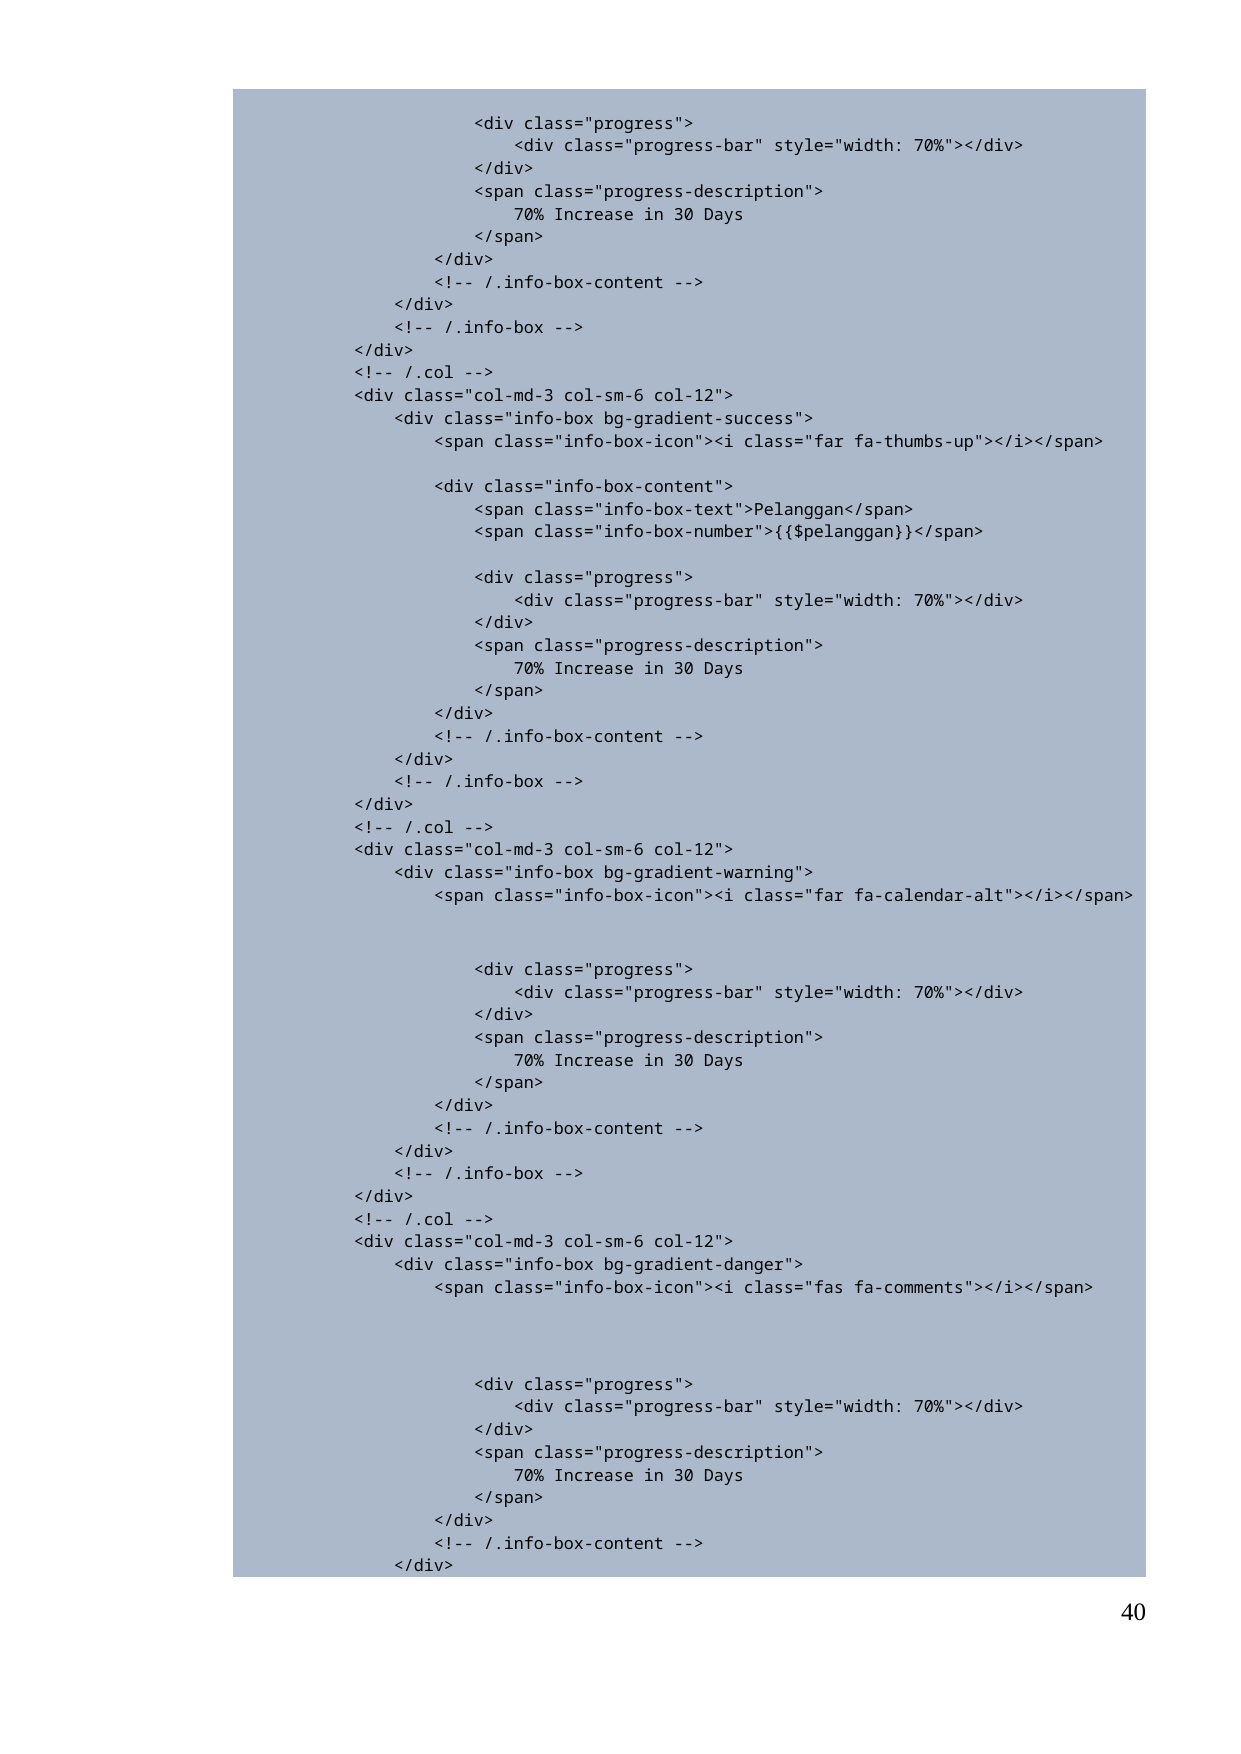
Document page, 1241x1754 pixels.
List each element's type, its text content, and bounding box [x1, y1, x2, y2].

text <span class="progress-description"> [233, 1026, 1146, 1048]
text </span> [233, 1071, 1146, 1094]
text <span class="info-box-icon"><i class="fas fa-comments"></i></span> [233, 1276, 1146, 1298]
text <div class="progress-bar" style="width: 70%"></div> [233, 134, 1146, 157]
text <div class="progress-bar" style="width: 70%"></div> [233, 980, 1146, 1003]
text <!-- /.info-box-content --> [233, 270, 1146, 293]
text <div class="progress"> [233, 1372, 1146, 1395]
text <span class="progress-description"> [233, 1441, 1146, 1463]
text <div class="progress-bar" style="width: 70%"></div> [233, 588, 1146, 611]
text </span> [233, 225, 1146, 248]
text <div class="info-box bg-gradient-warning"> [233, 861, 1146, 883]
text 70% Increase in 30 Days [233, 656, 1146, 679]
text 70% Increase in 30 Days [233, 1048, 1146, 1071]
text <span class="info-box-icon"><i class="far fa-calendar-alt"></i></span> [233, 883, 1146, 906]
text <div class="col-md-3 col-sm-6 col-12"> [233, 838, 1146, 861]
text <div class="col-md-3 col-sm-6 col-12"> [233, 384, 1146, 407]
text <div class="info-box bg-gradient-danger"> [233, 1253, 1146, 1276]
text <!-- /.col --> [233, 361, 1146, 384]
text </div> [233, 747, 1146, 770]
text <!-- /.col --> [233, 815, 1146, 838]
text <!-- /.info-box --> [233, 770, 1146, 793]
text <div class="col-md-3 col-sm-6 col-12"> [233, 1230, 1146, 1253]
text <!-- /.info-box-content --> [233, 724, 1146, 747]
text <div class="info-box bg-gradient-success"> [233, 407, 1146, 429]
text <!-- /.info-box --> [233, 316, 1146, 338]
text </div> [233, 248, 1146, 270]
text <div class="progress"> [233, 111, 1146, 134]
text <span class="progress-description"> [233, 179, 1146, 202]
text 70% Increase in 30 Days [233, 1463, 1146, 1486]
text <div class="progress"> [233, 566, 1146, 588]
text <span class="info-box-text">Pelanggan</span> [233, 497, 1146, 520]
text <span class="info-box-number">{{$pelanggan}}</span> [233, 520, 1146, 543]
text <div class="progress-bar" style="width: 70%"></div> [233, 1395, 1146, 1418]
text </div> [233, 1185, 1146, 1207]
text <div class="progress"> [233, 958, 1146, 980]
text </div> [233, 1139, 1146, 1162]
text <div class="info-box-content"> [233, 475, 1146, 497]
text </div> [233, 338, 1146, 361]
text 70% Increase in 30 Days [233, 202, 1146, 225]
text </div> [233, 1554, 1146, 1577]
text <span class="info-box-icon"><i class="far fa-thumbs-up"></i></span> [233, 429, 1146, 452]
text <!-- /.info-box-content --> [233, 1531, 1146, 1554]
text </div> [233, 793, 1146, 815]
text </div> [233, 1003, 1146, 1026]
text <!-- /.info-box --> [233, 1162, 1146, 1185]
text </div> [233, 1094, 1146, 1117]
text </div> [233, 1509, 1146, 1531]
text </div> [233, 611, 1146, 634]
text </span> [233, 679, 1146, 702]
text <!-- /.info-box-content --> [233, 1117, 1146, 1139]
text </div> [233, 157, 1146, 179]
text </div> [233, 1418, 1146, 1441]
text </div> [233, 702, 1146, 724]
text <!-- /.col --> [233, 1207, 1146, 1230]
text </span> [233, 1486, 1146, 1509]
text </div> [233, 293, 1146, 316]
text <span class="progress-description"> [233, 634, 1146, 656]
